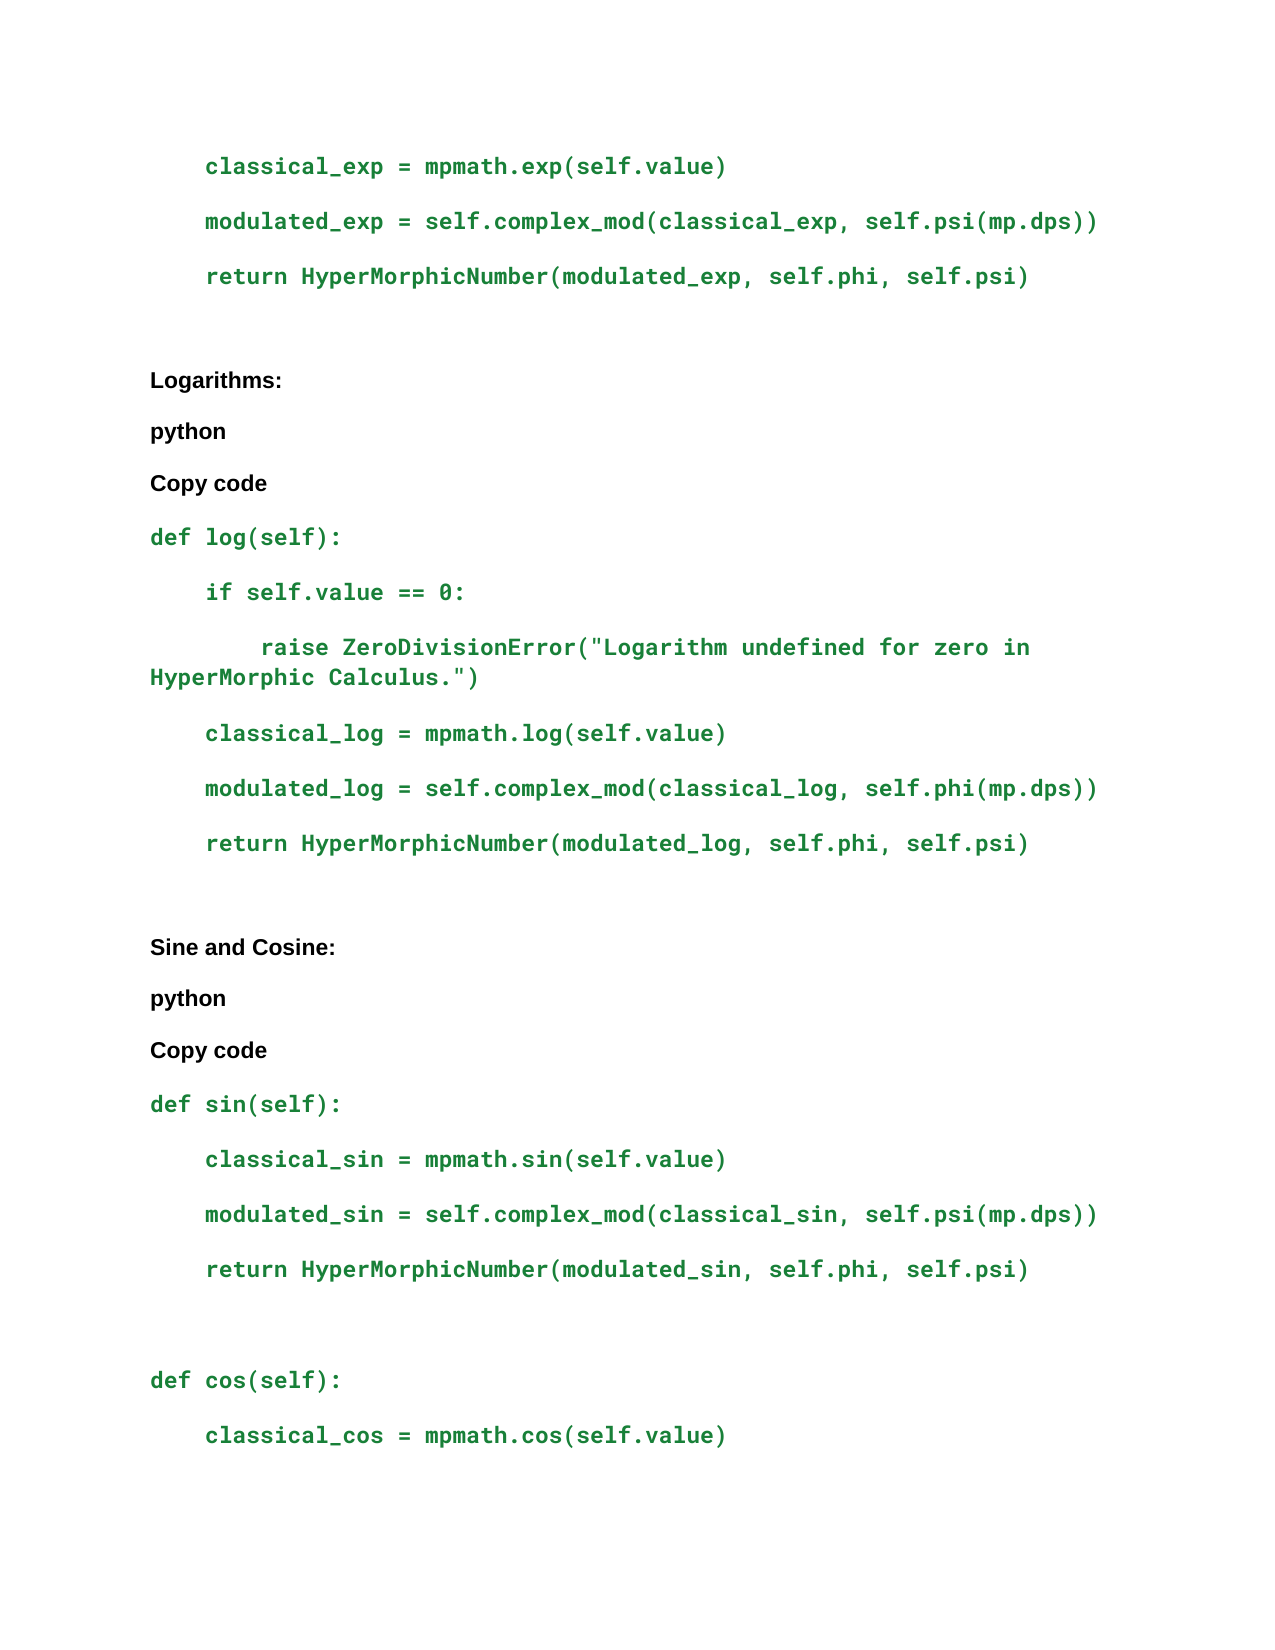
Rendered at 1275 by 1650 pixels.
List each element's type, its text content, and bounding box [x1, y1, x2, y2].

text Logarithms: [150, 367, 1125, 393]
text python [150, 418, 1125, 445]
text Copy code [150, 1037, 1125, 1063]
text classical_exp = mpmath.exp(self.value) [150, 150, 1125, 180]
text modulated_exp = self.complex_mod(classical_exp, self.psi(mp.dps)) [150, 205, 1125, 235]
text classical_cos = mpmath.cos(self.value) [150, 1419, 1125, 1449]
text python [150, 985, 1125, 1012]
text classical_log = mpmath.log(self.value) [150, 717, 1125, 747]
text if self.value == 0: [150, 576, 1125, 606]
text def log(self): [150, 521, 1125, 551]
text def cos(self): [150, 1364, 1125, 1394]
text Copy code [150, 470, 1125, 496]
text classical_sin = mpmath.sin(self.value) [150, 1143, 1125, 1173]
text return HyperMorphicNumber(modulated_exp, self.phi, self.psi) [150, 260, 1125, 291]
text modulated_sin = self.complex_mod(classical_sin, self.psi(mp.dps)) [150, 1198, 1125, 1228]
text return HyperMorphicNumber(modulated_sin, self.phi, self.psi) [150, 1253, 1125, 1284]
text Sine and Cosine: [150, 934, 1125, 960]
text modulated_log = self.complex_mod(classical_log, self.phi(mp.dps)) [150, 772, 1125, 802]
text raise ZeroDivisionError("Logarithm undefined for zero in HyperMorphic Calculus.") [150, 631, 1125, 692]
text def sin(self): [150, 1088, 1125, 1118]
text return HyperMorphicNumber(modulated_log, self.phi, self.psi) [150, 827, 1125, 857]
